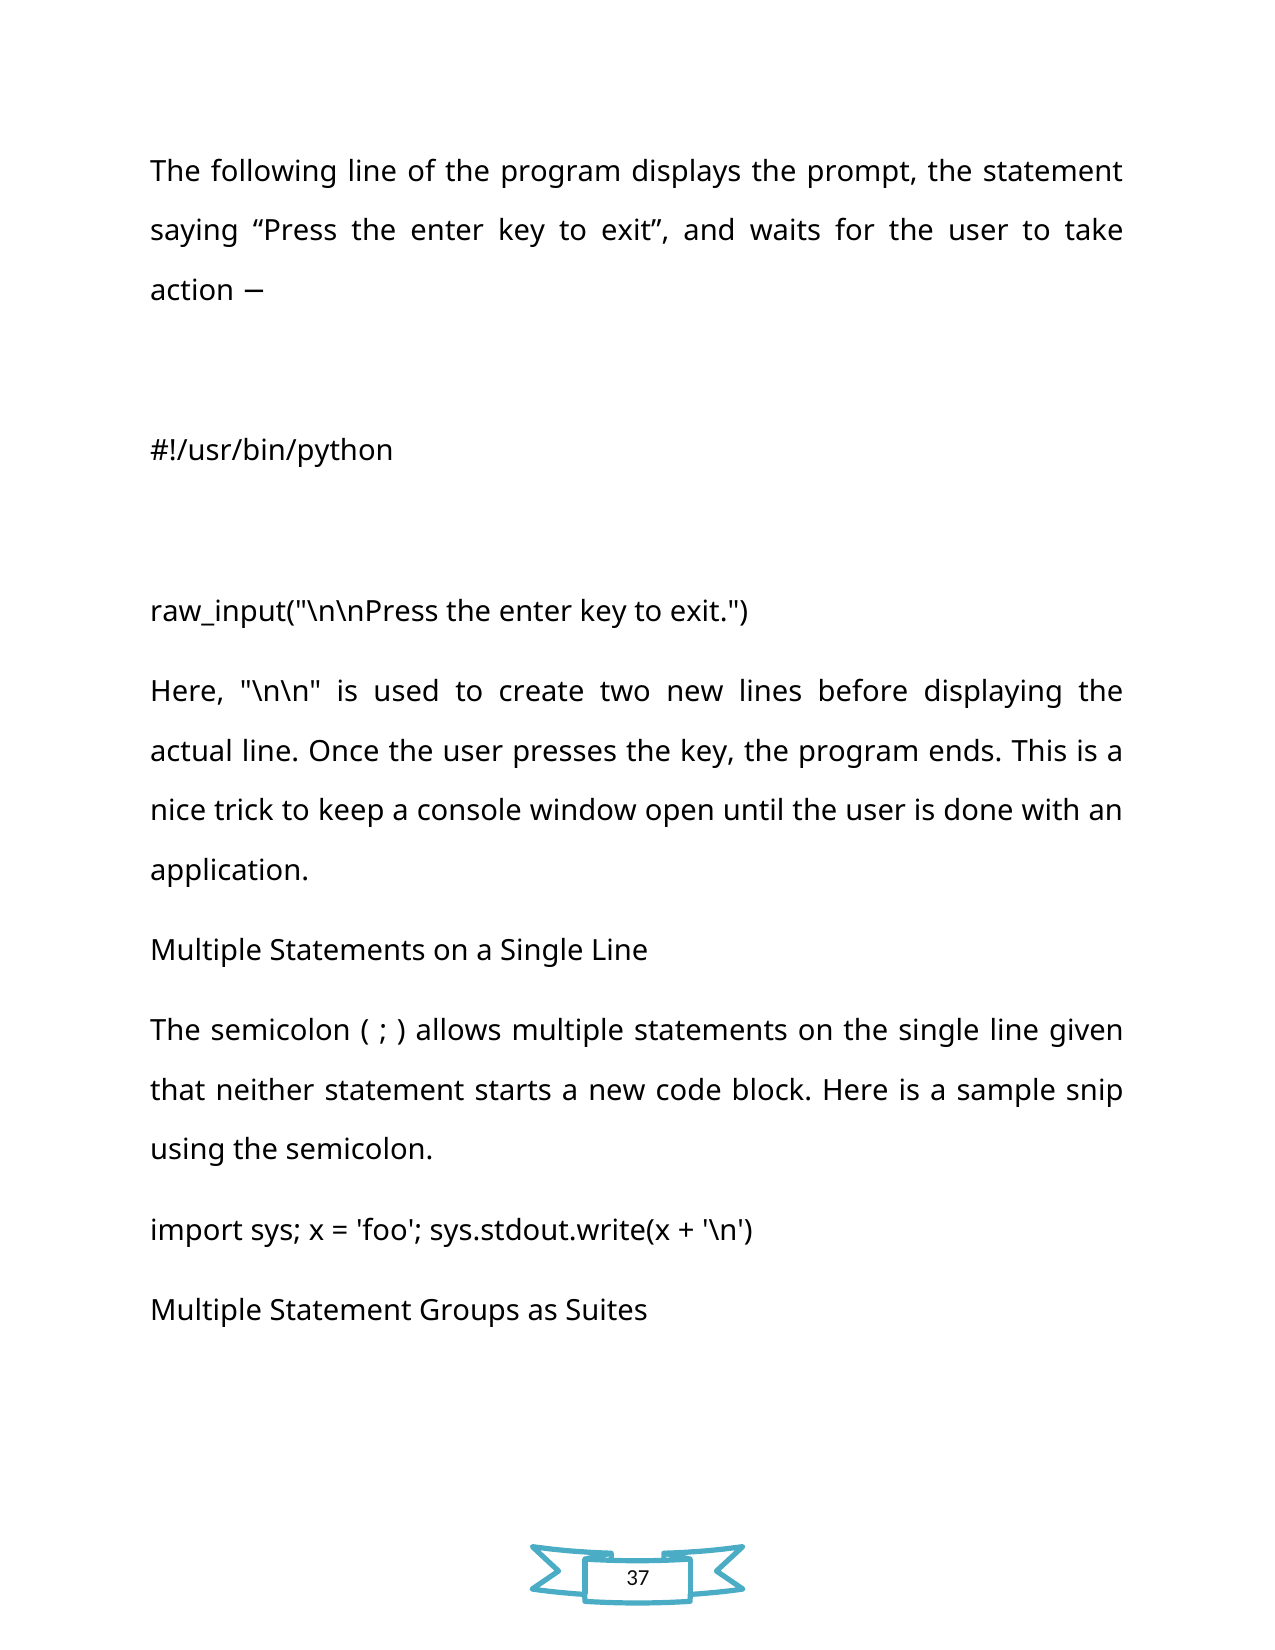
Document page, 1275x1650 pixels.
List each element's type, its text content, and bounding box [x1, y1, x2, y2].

text Here, "\n\n" is used to create two new lines before displaying the actual line. Once the user presses the key, the program ends. This is a nice trick to keep a console window open until the user is done with an application. [150, 671, 1125, 889]
text Multiple Statement Groups as Suites [150, 1289, 1125, 1329]
text Multiple Statements on a Single Line [150, 929, 1125, 969]
text #!/usr/bin/python [150, 429, 1125, 469]
text raw_input("\n\nPress the enter key to exit.") [150, 590, 1125, 630]
text The following line of the program displays the prompt, the statement saying “Press the enter key to exit”, and waits for the user to take action − [150, 150, 1125, 309]
text import sys; x = 'foo'; sys.stdout.write(x + '\n') [150, 1209, 1125, 1248]
text The semicolon ( ; ) allows multiple statements on the single line given that neither statement starts a new code block. Here is a sample snip using the semicolon. [150, 1009, 1125, 1168]
